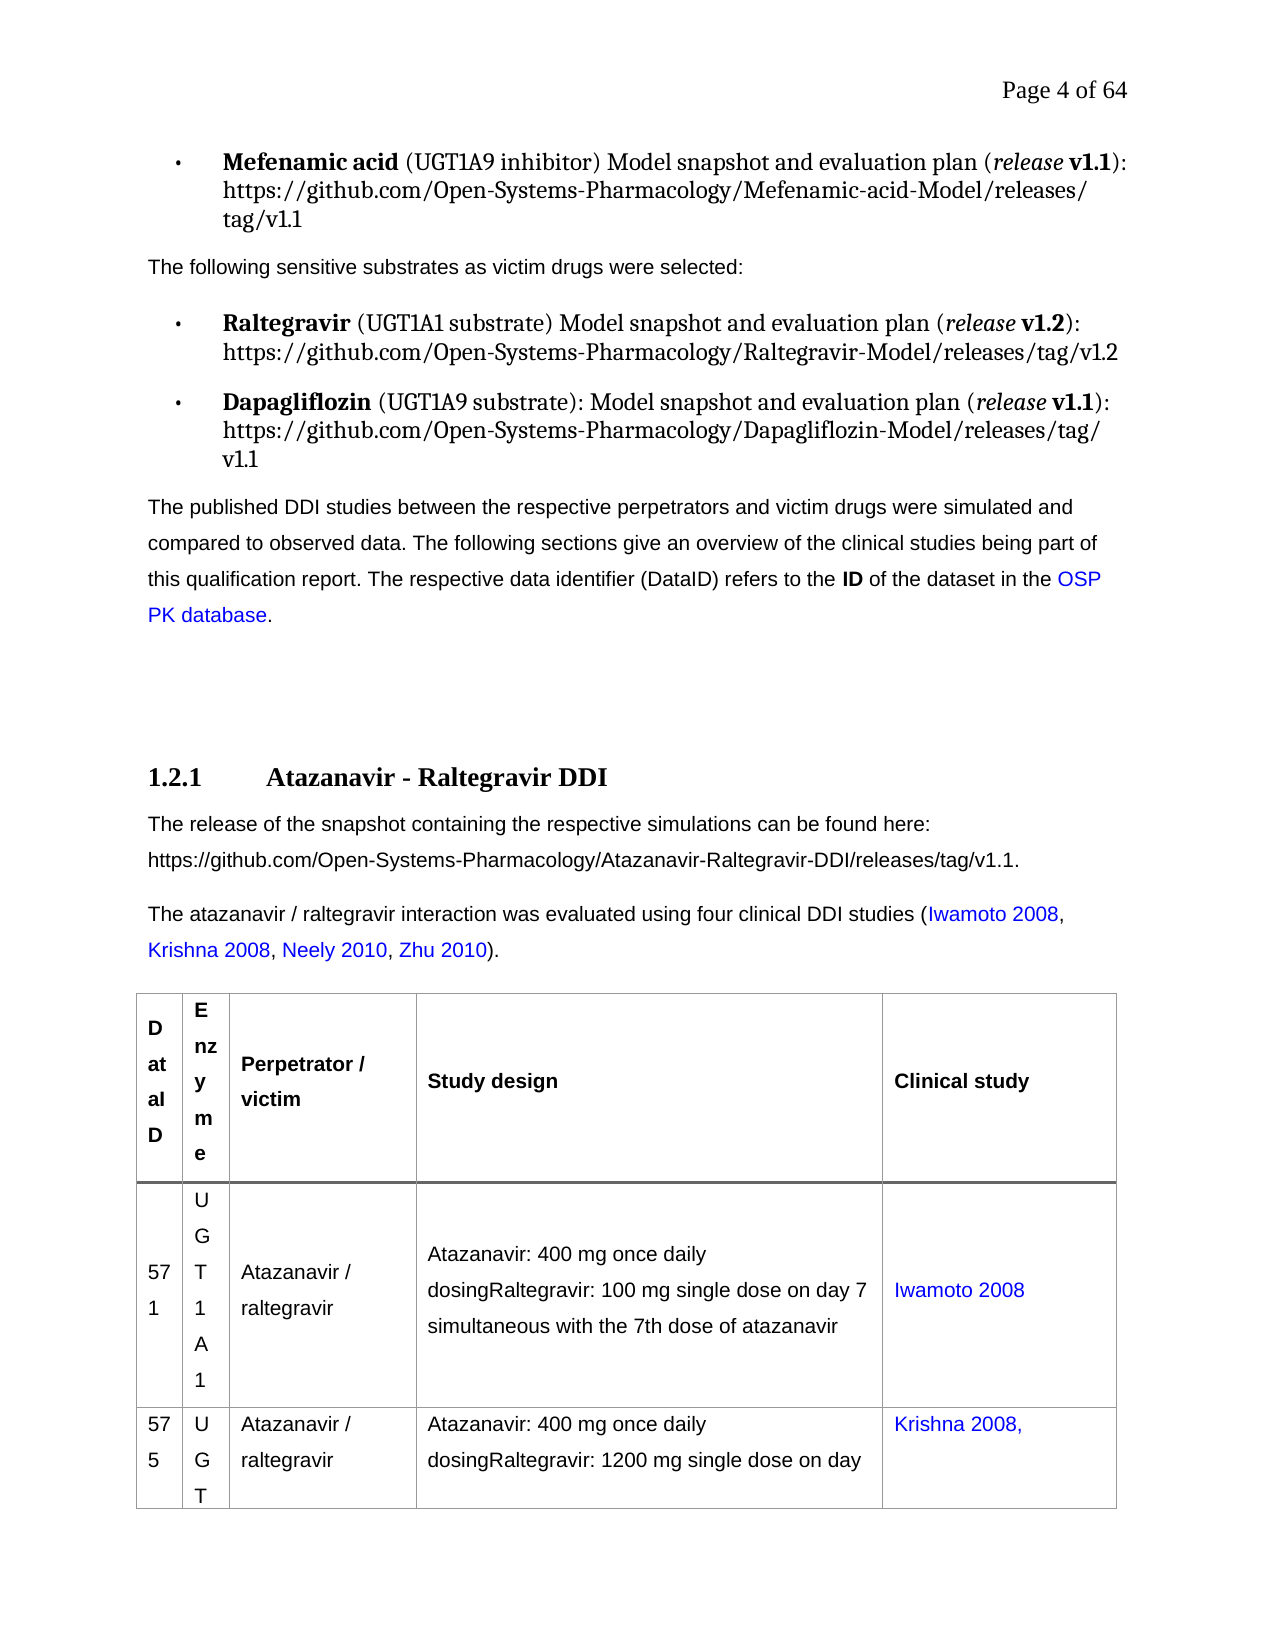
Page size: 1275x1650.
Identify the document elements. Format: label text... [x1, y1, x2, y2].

text The atazanavir / raltegravir interaction was evaluated using four clinical DDI studies (Iwamoto 2008, Krishna 2008, Neely 2010, Zhu 2010). [148, 902, 1127, 962]
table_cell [417, 1408, 882, 1508]
table_cell Iwamoto 2008 [883, 1184, 1116, 1407]
text The release of the snapshot containing the respective simulations can be found here: https://github.com/Open-Systems-Pharmacology/Atazanavir-Raltegravir-DDI/releases/tag/v1.1. [148, 811, 1127, 871]
table_header Study design [417, 994, 882, 1181]
text The published DDI studies between the respective perpetrators and victim drugs were simulated and compared to observed data. The following sections give an overview of the clinical studies being part of this qualification report. The respective data identifier (DataID) refers to the ID of the dataset in the OSP PK database. [148, 495, 1127, 627]
table_cell UGT1A1 [183, 1408, 229, 1508]
list Dapagliflozin (UGT1A9 substrate): Model snapshot and evaluation plan (release v1.1): https://github.com/Open-Systems-Pharmacology/Dapagliflozin-Model/releases/tag/v1.1 [173, 388, 1127, 474]
table_cell Krishna 2008, [883, 1408, 1116, 1508]
table_cell Atazanavir: 400 mg once daily dosingRaltegravir: 100 mg single dose on day 7 simultaneous with the 7th dose of atazanavir [417, 1184, 882, 1407]
table_header Clinical study [883, 994, 1116, 1181]
table_cell 575 [137, 1408, 182, 1508]
table_header DataID [137, 994, 182, 1181]
list Raltegravir (UGT1A1 substrate) Model snapshot and evaluation plan (release v1.2): https://github.com/Open-Systems-Pharmacology/Raltegravir-Model/releases/tag/v1.2 [173, 309, 1127, 367]
table_cell Atazanavir / raltegravir [230, 1184, 416, 1407]
table_cell UGT1A1 [183, 1184, 229, 1407]
table_header Perpetrator / victim [230, 994, 416, 1181]
list Mefenamic acid (UGT1A9 inhibitor) Model snapshot and evaluation plan (release v1.1): https://github.com/Open-Systems-Pharmacology/Mefenamic-acid-Model/releases/tag/v1.1 [173, 148, 1127, 234]
text The following sensitive substrates as victim drugs were selected: [148, 255, 1127, 279]
table_cell 571 [137, 1184, 182, 1407]
subtitle Atazanavir - Raltegravir DDI [148, 762, 1127, 793]
table_cell Atazanavir / raltegravir [230, 1408, 416, 1508]
table_header Enzyme [183, 994, 229, 1181]
